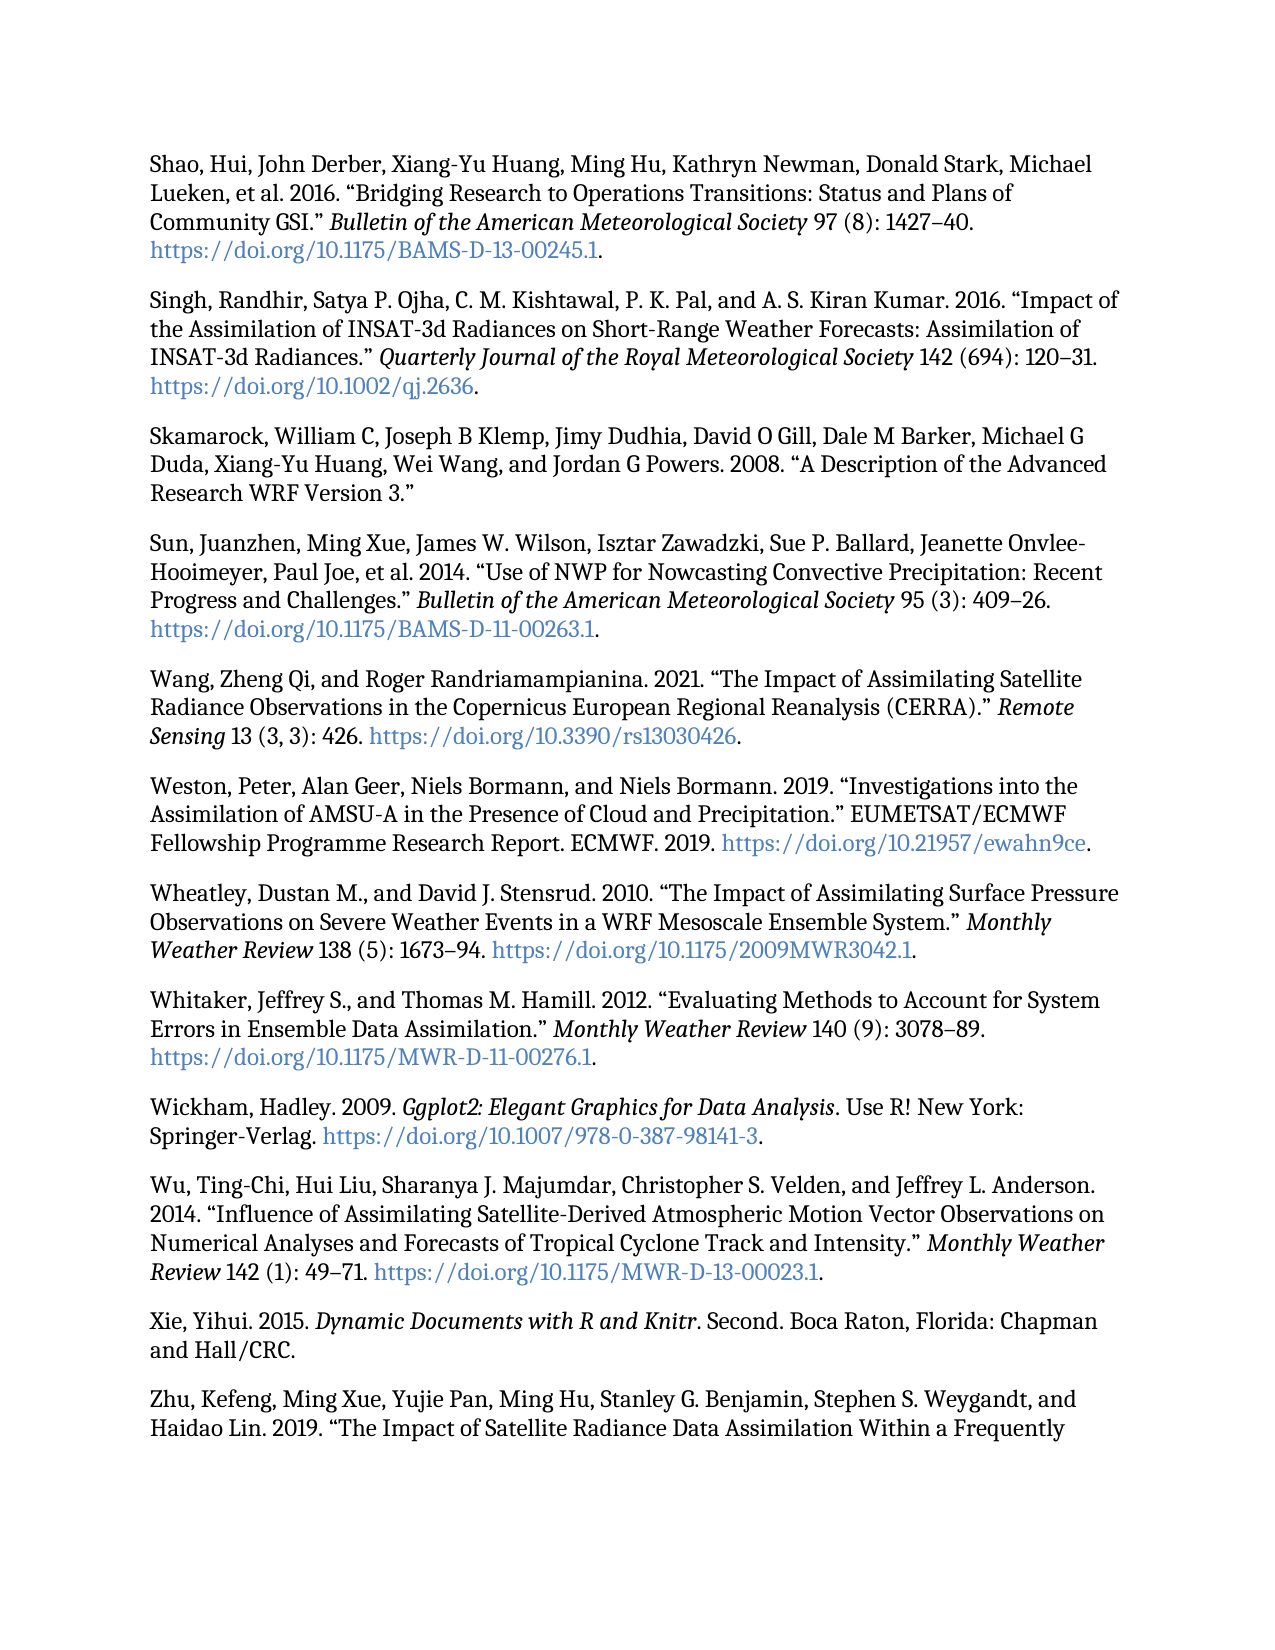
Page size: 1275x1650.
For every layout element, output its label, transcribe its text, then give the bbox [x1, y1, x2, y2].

text Shao, Hui, John Derber, Xiang-Yu Huang, Ming Hu, Kathryn Newman, Donald Stark, Michael Lueken, et al. 2016. “Bridging Research to Operations Transitions: Status and Plans of Community GSI.” Bulletin of the American Meteorological Society 97 (8): 1427–40. https://doi.org/10.1175/BAMS-D-13-00245.1. [150, 150, 1125, 265]
text Weston, Peter, Alan Geer, Niels Bormann, and Niels Bormann. 2019. “Investigations into the Assimilation of AMSU-A in the Presence of Cloud and Precipitation.” EUMETSAT/ECMWF Fellowship Programme Research Report. ECMWF. 2019. https://doi.org/10.21957/ewahn9ce. [150, 772, 1125, 858]
text Xie, Yihui. 2015. Dynamic Documents with R and Knitr. Second. Boca Raton, Florida: Chapman and Hall/CRC. [150, 1307, 1125, 1364]
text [150, 1385, 1125, 1443]
text Skamarock, William C, Joseph B Klemp, Jimy Dudhia, David O Gill, Dale M Barker, Michael G Duda, Xiang-Yu Huang, Wei Wang, and Jordan G Powers. 2008. “A Description of the Advanced Research WRF Version 3.” [150, 422, 1125, 508]
text Wu, Ting-Chi, Hui Liu, Sharanya J. Majumdar, Christopher S. Velden, and Jeffrey L. Anderson. 2014. “Influence of Assimilating Satellite-Derived Atmospheric Motion Vector Observations on Numerical Analyses and Forecasts of Tropical Cyclone Track and Intensity.” Monthly Weather Review 142 (1): 49–71. https://doi.org/10.1175/MWR-D-13-00023.1. [150, 1171, 1125, 1286]
text Whitaker, Jeffrey S., and Thomas M. Hamill. 2012. “Evaluating Methods to Account for System Errors in Ensemble Data Assimilation.” Monthly Weather Review 140 (9): 3078–89. https://doi.org/10.1175/MWR-D-11-00276.1. [150, 986, 1125, 1072]
text Wickham, Hadley. 2009. Ggplot2: Elegant Graphics for Data Analysis. Use R! New York: Springer-Verlag. https://doi.org/10.1007/978-0-387-98141-3. [150, 1093, 1125, 1150]
text Wang, Zheng Qi, and Roger Randriamampianina. 2021. “The Impact of Assimilating Satellite Radiance Observations in the Copernicus European Regional Reanalysis (CERRA).” Remote Sensing 13 (3, 3): 426. https://doi.org/10.3390/rs13030426. [150, 664, 1125, 751]
text Singh, Randhir, Satya P. Ojha, C. M. Kishtawal, P. K. Pal, and A. S. Kiran Kumar. 2016. “Impact of the Assimilation of INSAT-3d Radiances on Short-Range Weather Forecasts: Assimilation of INSAT-3d Radiances.” Quarterly Journal of the Royal Meteorological Society 142 (694): 120–31. https://doi.org/10.1002/qj.2636. [150, 286, 1125, 401]
text Sun, Juanzhen, Ming Xue, James W. Wilson, Isztar Zawadzki, Sue P. Ballard, Jeanette Onvlee-Hooimeyer, Paul Joe, et al. 2014. “Use of NWP for Nowcasting Convective Precipitation: Recent Progress and Challenges.” Bulletin of the American Meteorological Society 95 (3): 409–26. https://doi.org/10.1175/BAMS-D-11-00263.1. [150, 529, 1125, 644]
text Wheatley, Dustan M., and David J. Stensrud. 2010. “The Impact of Assimilating Surface Pressure Observations on Severe Weather Events in a WRF Mesoscale Ensemble System.” Monthly Weather Review 138 (5): 1673–94. https://doi.org/10.1175/2009MWR3042.1. [150, 879, 1125, 965]
